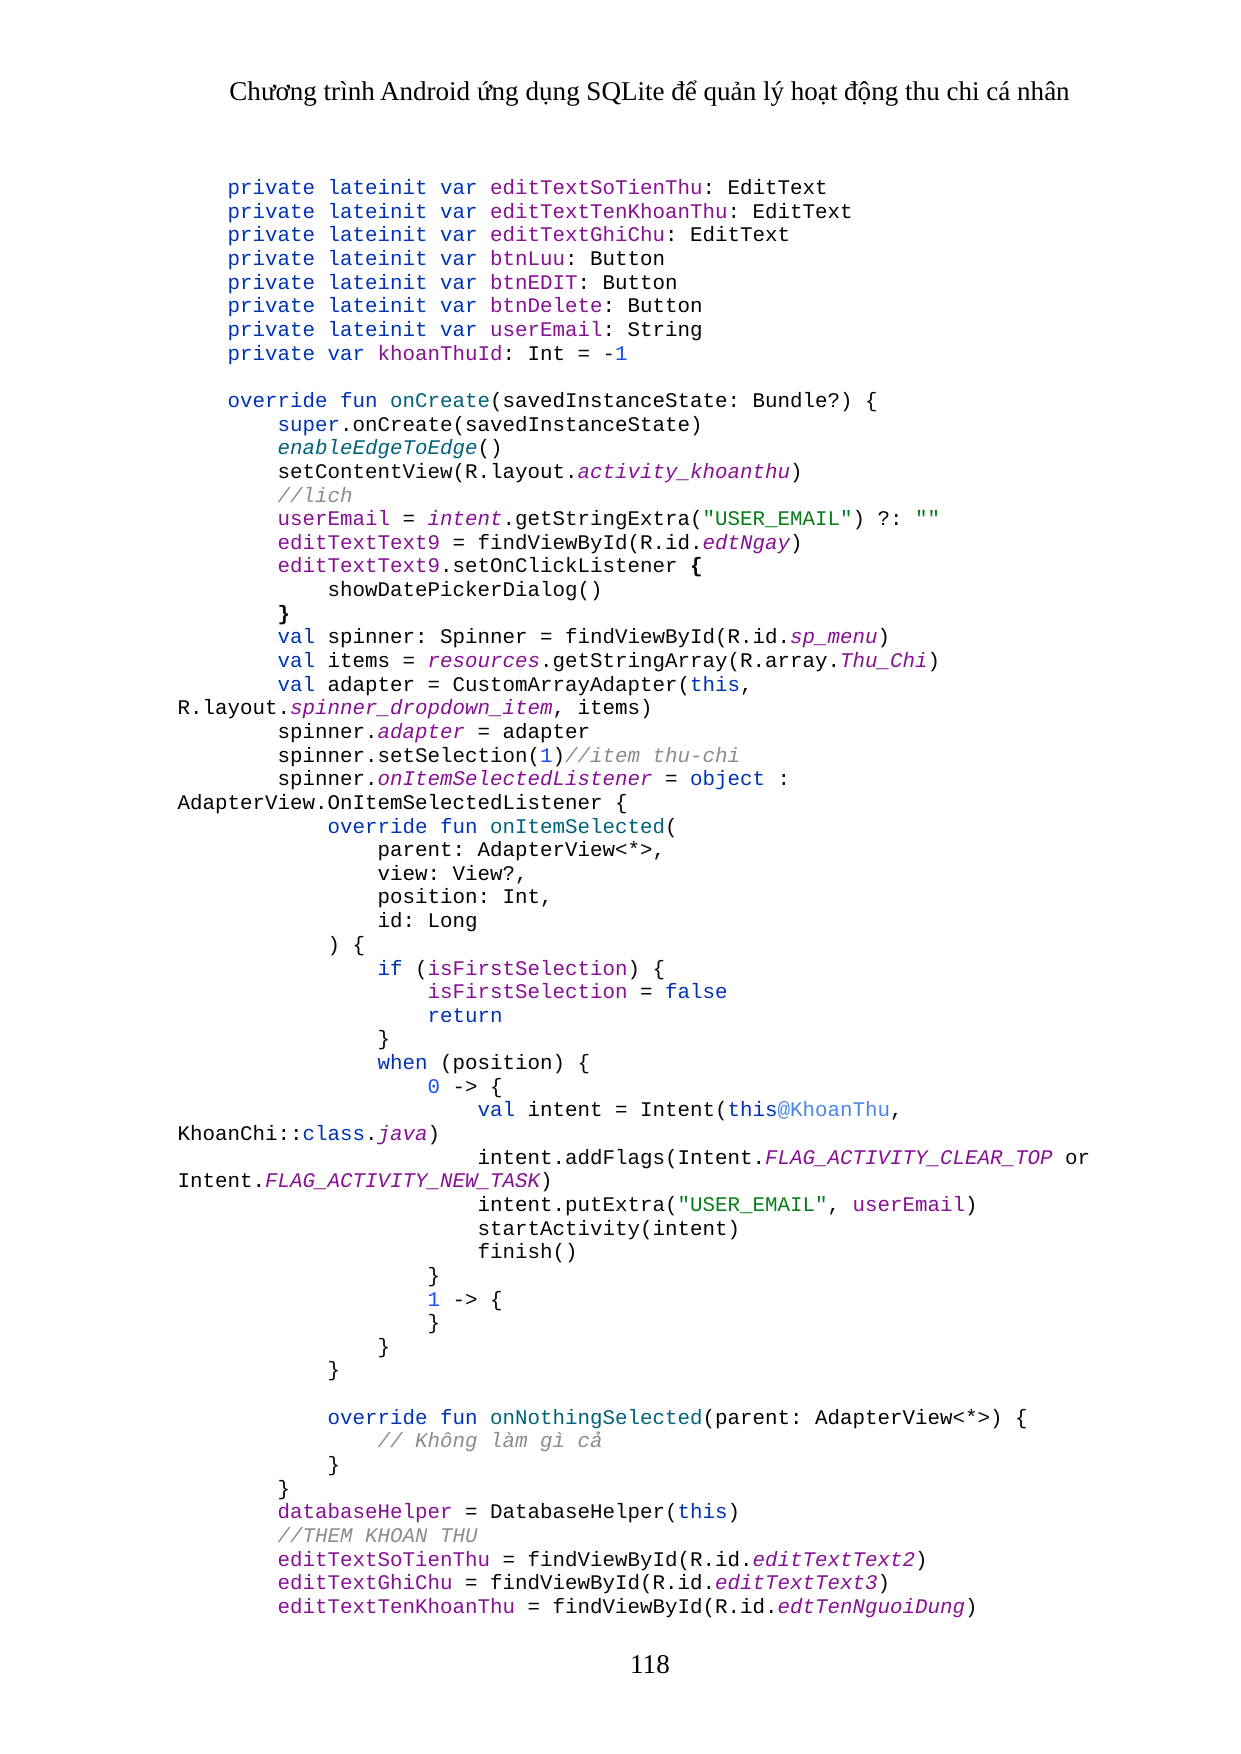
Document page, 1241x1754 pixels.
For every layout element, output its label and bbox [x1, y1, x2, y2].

text [177, 177, 1122, 1619]
